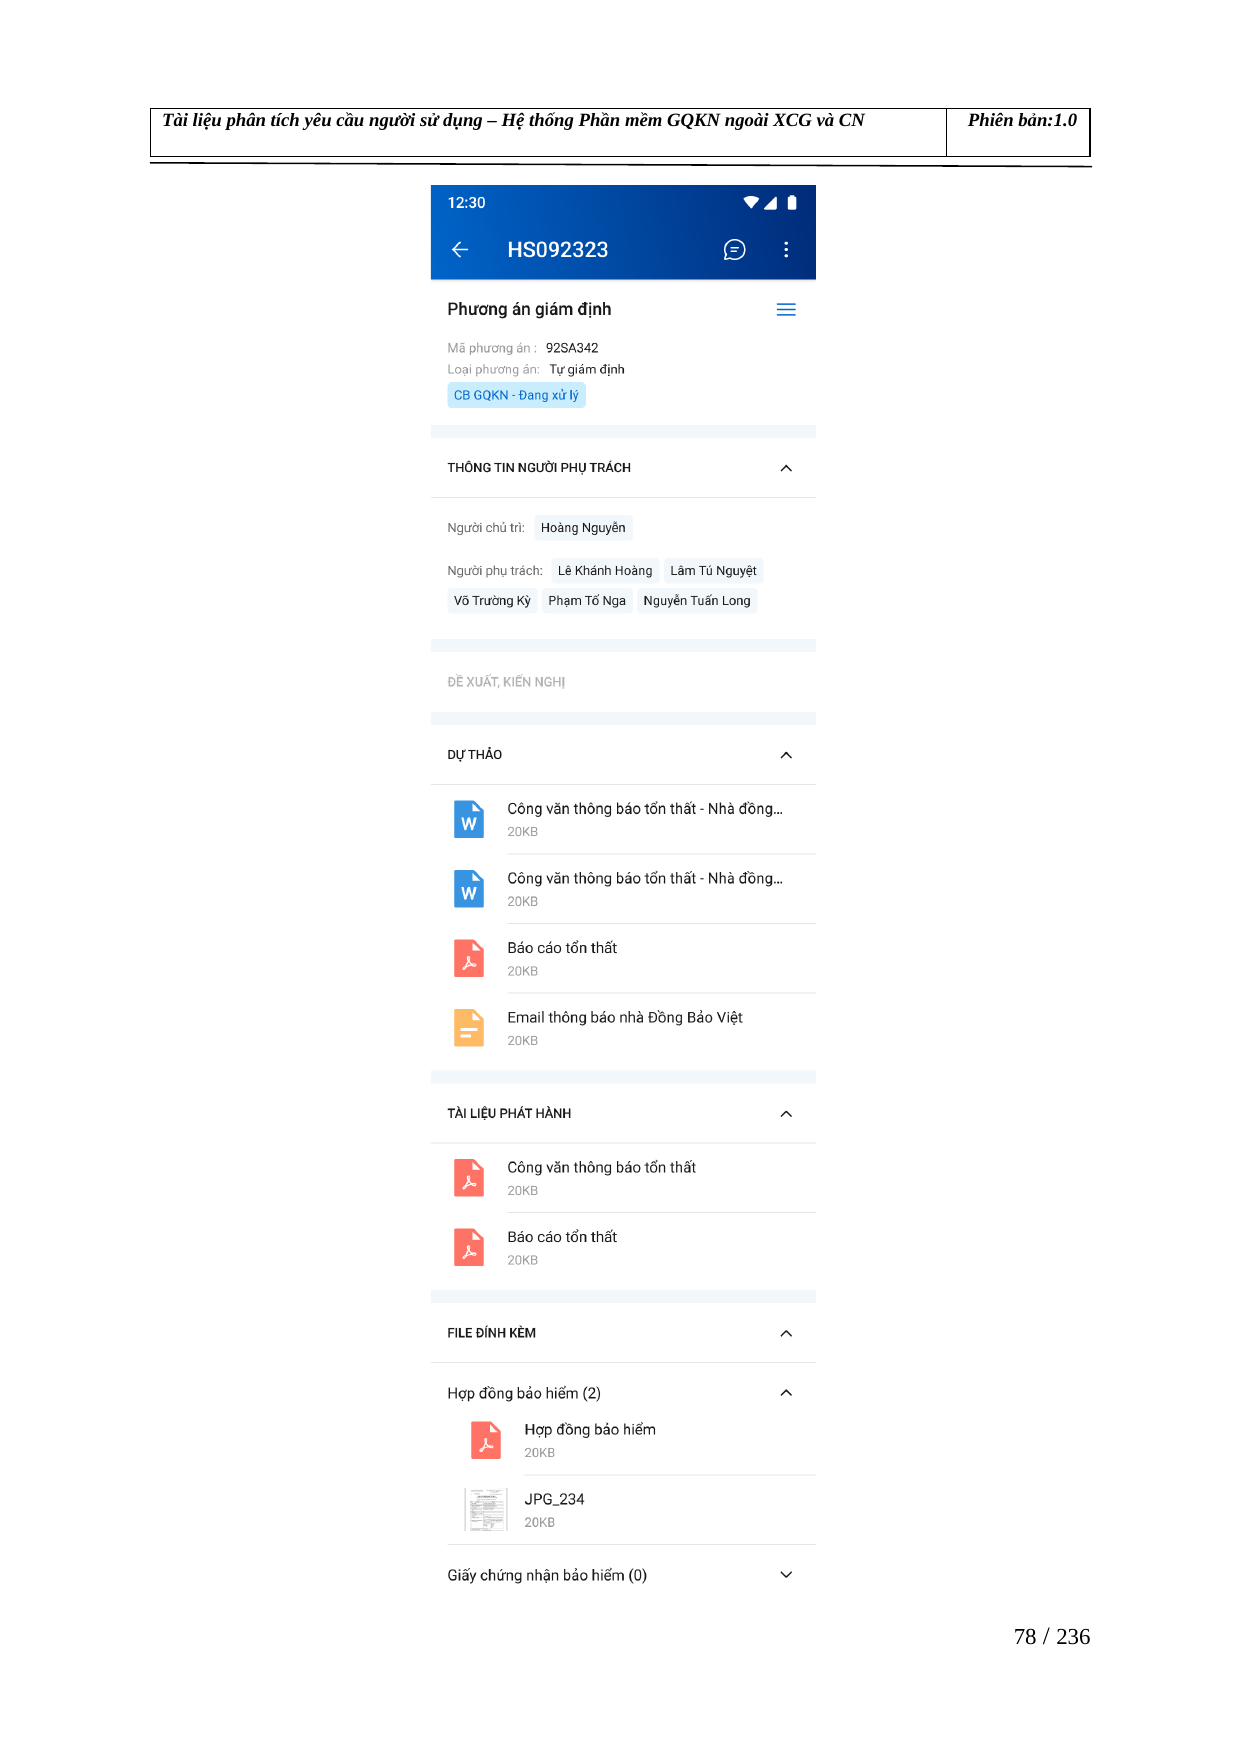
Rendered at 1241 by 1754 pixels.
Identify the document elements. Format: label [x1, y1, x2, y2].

picture [430, 185, 816, 1604]
